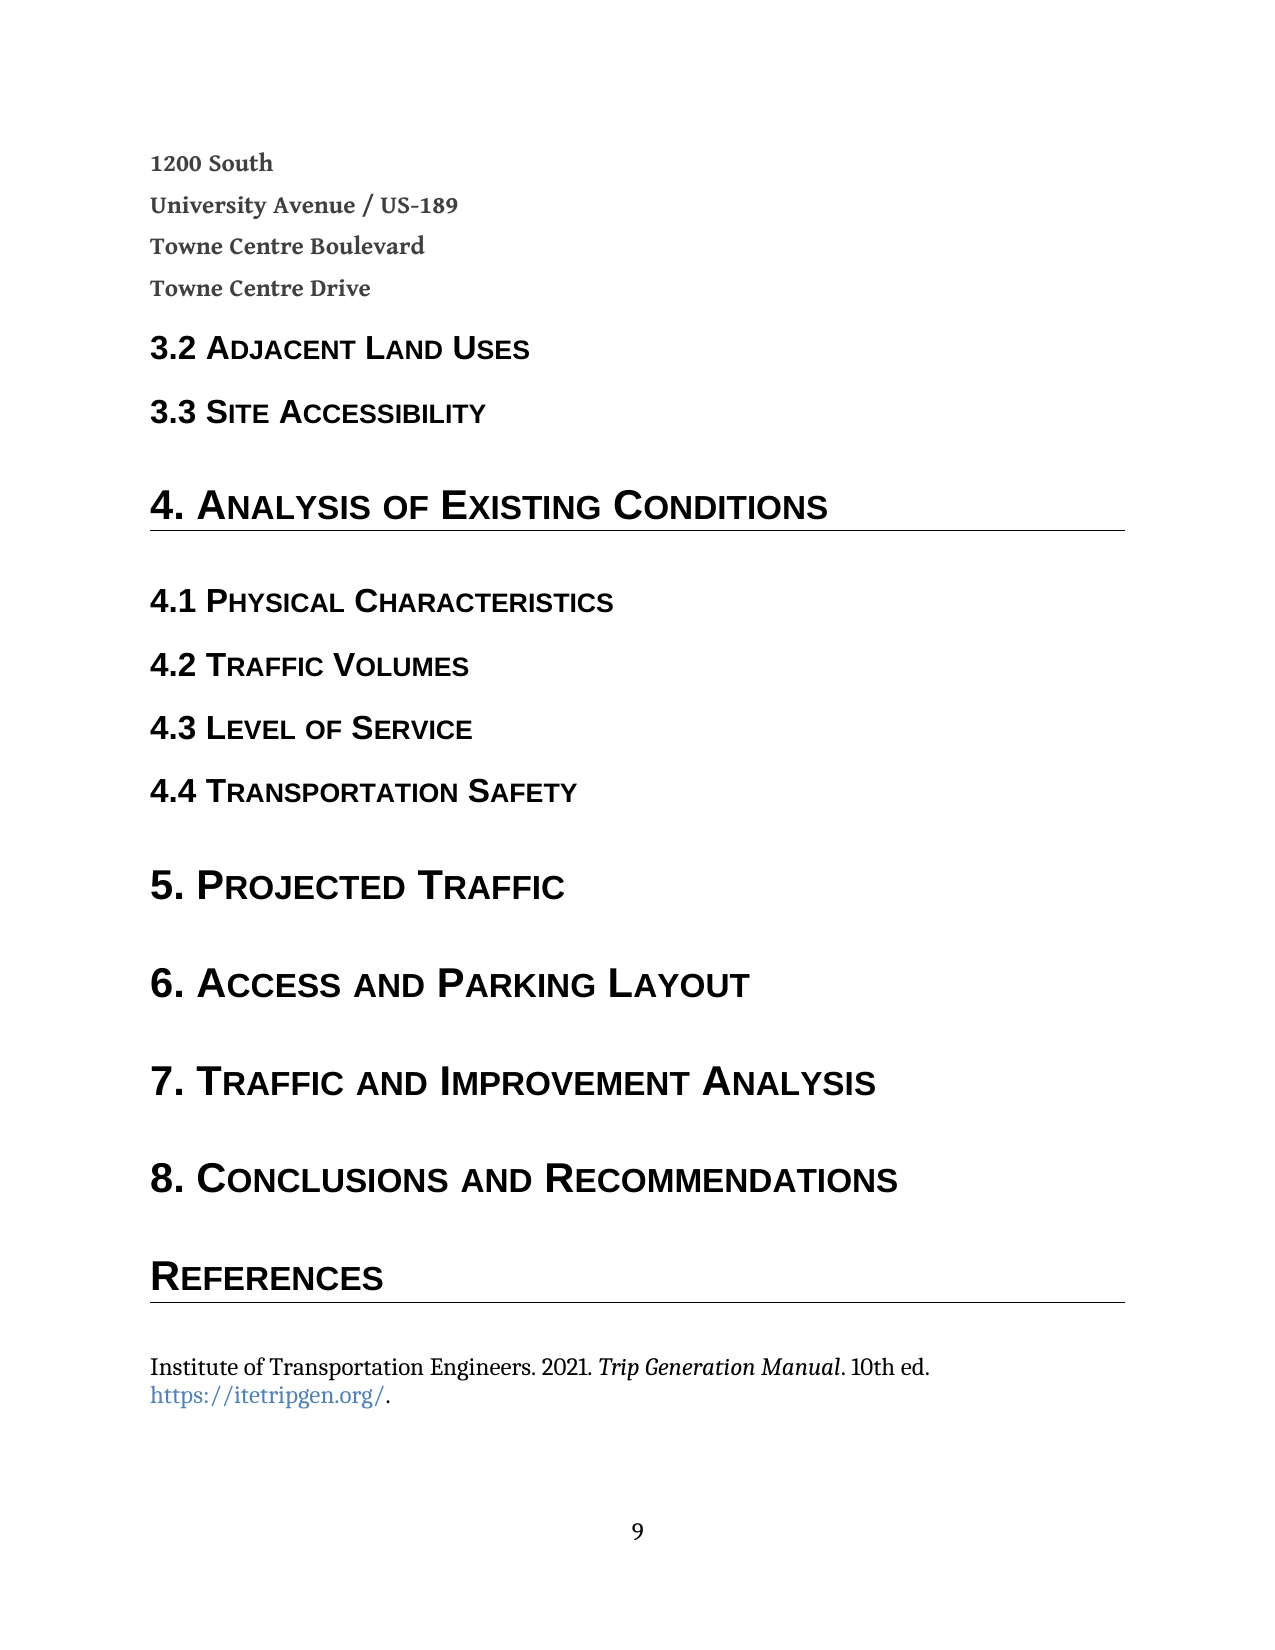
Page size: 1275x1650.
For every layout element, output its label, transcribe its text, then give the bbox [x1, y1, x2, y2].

subtitle References [150, 1252, 1125, 1302]
subtitle University Avenue / US-189 [150, 191, 1125, 220]
subtitle Towne Centre Drive [150, 274, 1125, 303]
subtitle 4.3 Level of Service [150, 708, 1125, 747]
subtitle 4. Analysis of Existing Conditions [150, 480, 1125, 530]
subtitle 4.2 Traffic Volumes [150, 645, 1125, 683]
subtitle 3.3 Site Accessibility [150, 392, 1125, 430]
subtitle 7. Traffic and Improvement Analysis [150, 1056, 1125, 1104]
subtitle 5. Projected Traffic [150, 860, 1125, 908]
subtitle 4.4 Transportation Safety [150, 772, 1125, 810]
subtitle Towne Centre Boulevard [150, 233, 1125, 262]
subtitle 8. Conclusions and Recommendations [150, 1154, 1125, 1202]
subtitle 6. Access and Parking Layout [150, 958, 1125, 1006]
subtitle 1200 South [150, 150, 1125, 179]
subtitle 4.1 Physical Characteristics [150, 581, 1125, 620]
subtitle 3.2 Adjacent Land Uses [150, 328, 1125, 367]
text Institute of Transportation Engineers. 2021. Trip Generation Manual. 10th ed. https://itetripgen.org/. [150, 1353, 1125, 1410]
